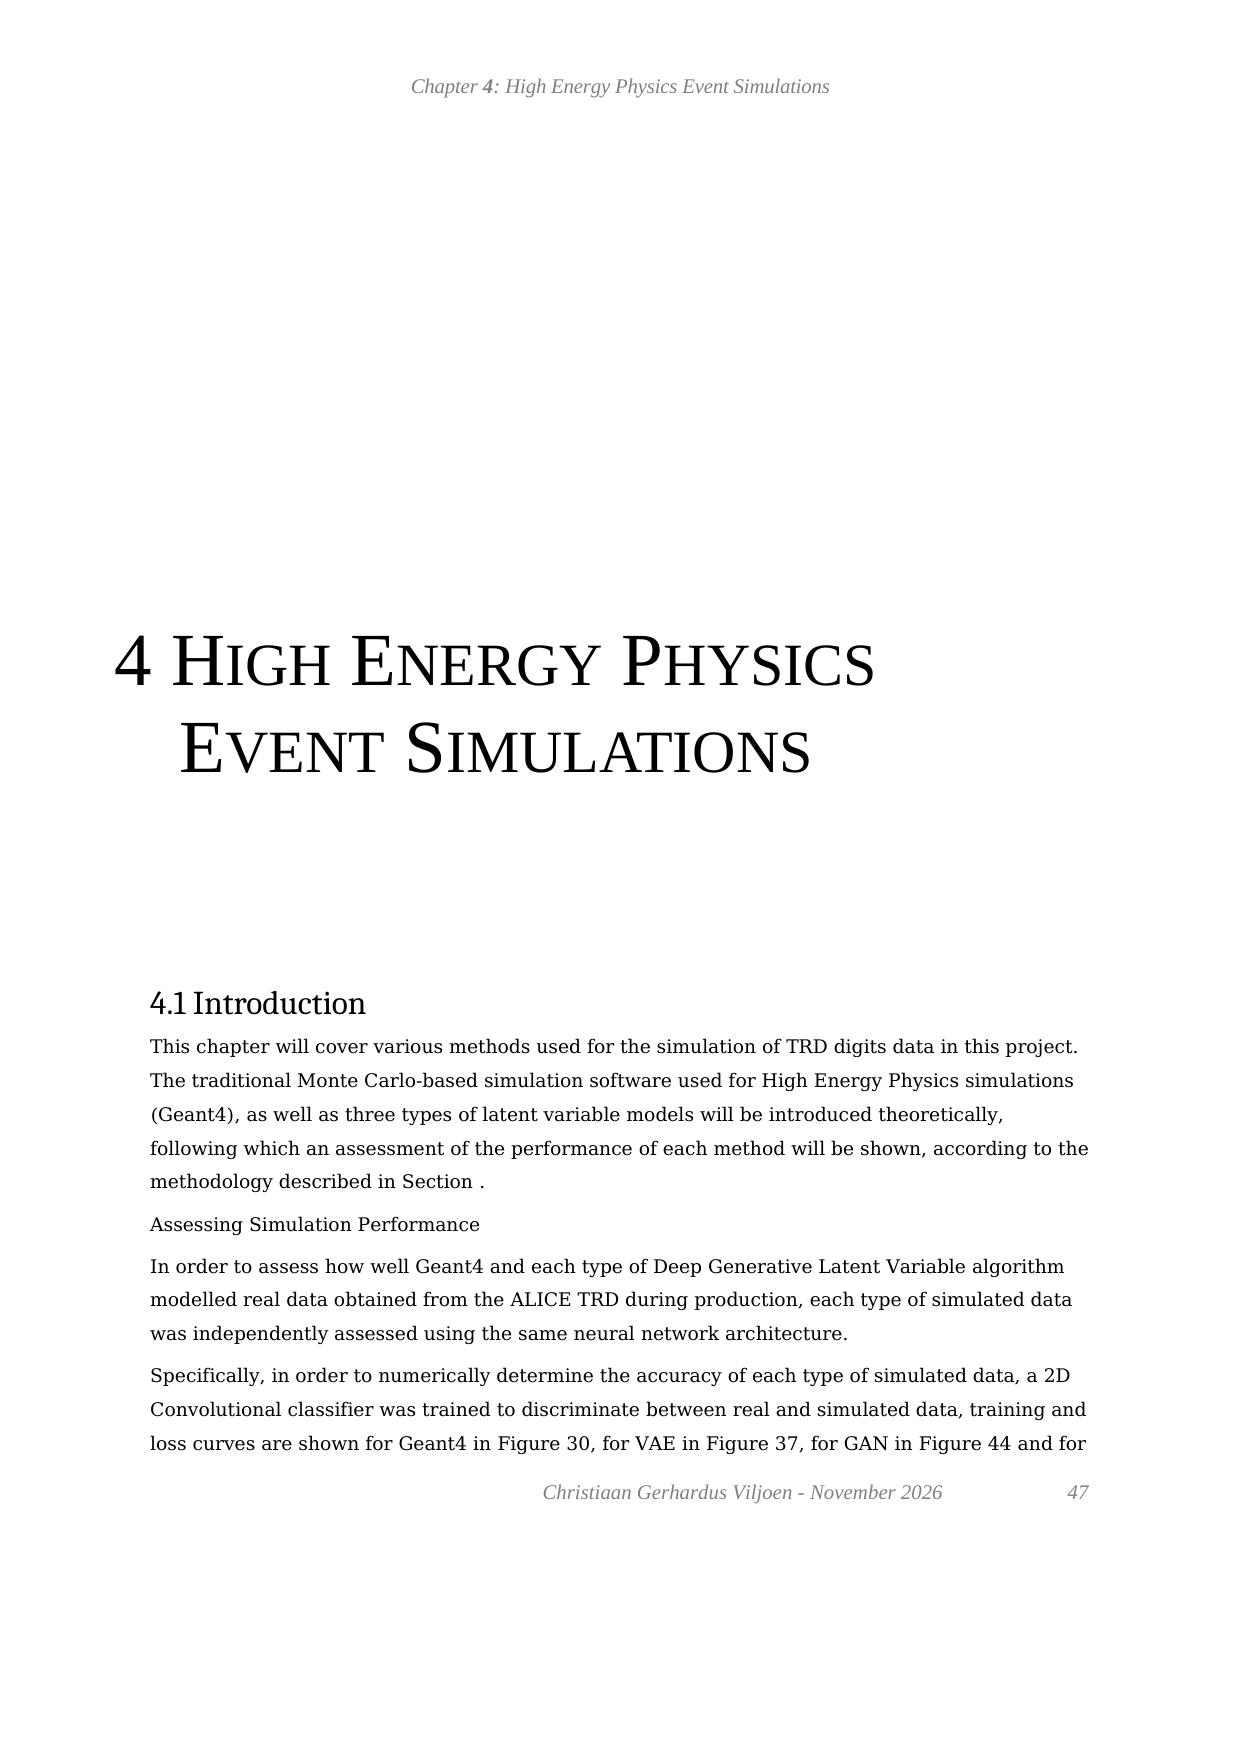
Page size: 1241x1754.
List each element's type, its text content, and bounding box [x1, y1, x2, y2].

text In order to assess how well Geant4 and each type of Deep Generative Latent Variable algorithm modelled real data obtained from the ALICE TRD during production, each type of simulated data was independently assessed using the same neural network architecture. [150, 1254, 1090, 1344]
subtitle High Energy Physics Event Simulations [114, 616, 1090, 788]
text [150, 1364, 1090, 1454]
text Assessing Simulation Performance [150, 1212, 1090, 1235]
text This chapter will cover various methods used for the simulation of TRD digits data in this project. The traditional Monte Carlo-based simulation software used for High Energy Physics simulations (Geant4), as well as three types of latent variable models will be introduced theoretically, following which an assessment of the performance of each method will be shown, according to the methodology described in Section 0. [150, 1035, 1090, 1193]
subtitle Introduction [150, 984, 1090, 1023]
